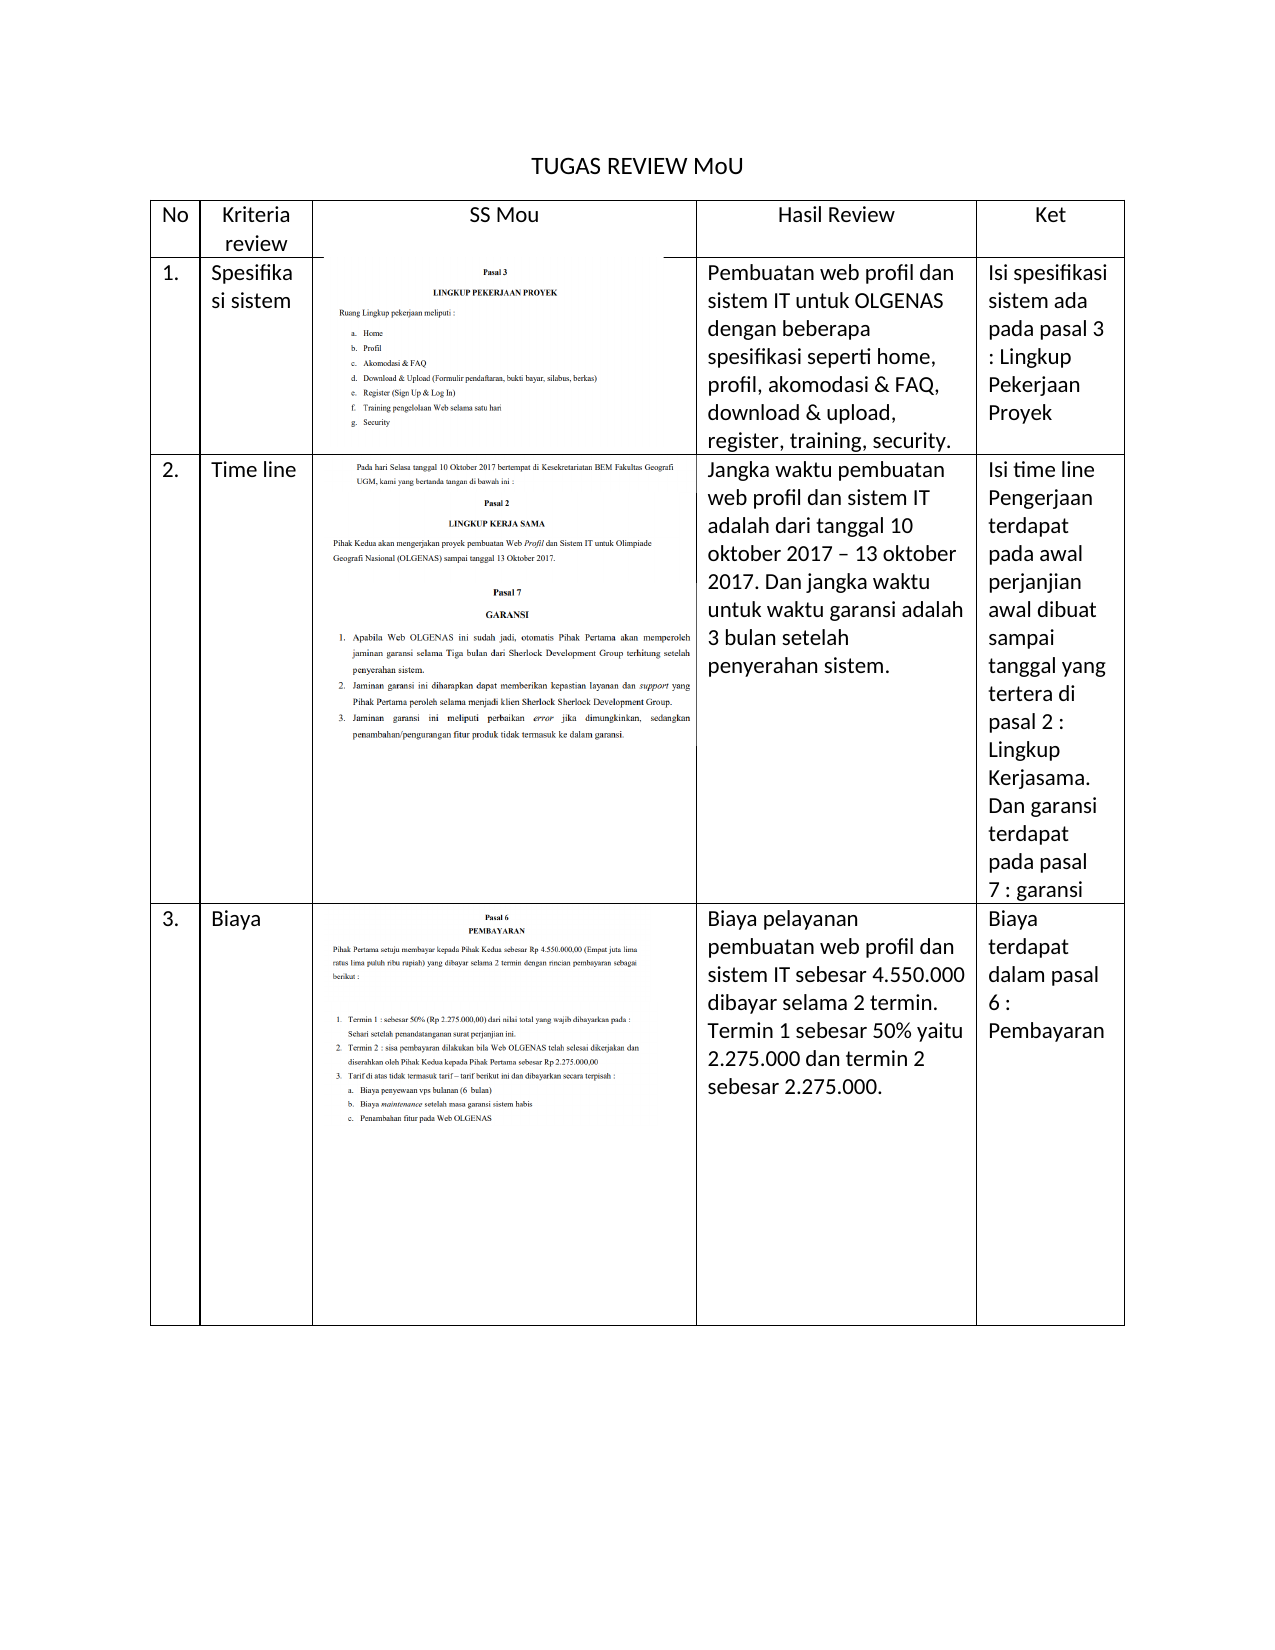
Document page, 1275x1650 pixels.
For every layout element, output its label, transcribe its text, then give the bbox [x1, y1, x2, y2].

table_header SS Mou [313, 201, 696, 257]
text TUGAS REVIEW MoU [150, 150, 1125, 181]
picture [323, 257, 664, 447]
table_cell [313, 258, 696, 454]
table_cell Time line [201, 455, 312, 903]
table_cell Biaya [201, 904, 312, 1324]
table_header Kriteria review [201, 201, 312, 257]
table_cell Isi time line Pengerjaan terdapat pada awal perjanjian awal dibuat sampai tanggal yang tertera di pasal 2 : Lingkup Kerjasama. Dan garansi terdapat pada pasal 7 : garansi [977, 455, 1124, 903]
picture [323, 904, 658, 1126]
table_header Hasil Review [697, 201, 976, 257]
picture [323, 455, 697, 746]
table_header Ket [977, 201, 1124, 257]
table_cell [313, 455, 696, 903]
table_cell 1. [151, 258, 199, 454]
table_cell Pembuatan web profil dan sistem IT untuk OLGENAS dengan beberapa spesifikasi seperti home, profil, akomodasi & FAQ, download & upload, register, training, security. [697, 258, 976, 454]
table_cell Isi spesifikasi sistem ada pada pasal 3 : Lingkup Pekerjaan Proyek [977, 258, 1124, 454]
table_cell Biaya terdapat dalam pasal 6 : Pembayaran [977, 904, 1124, 1324]
table_cell Jangka waktu pembuatan web profil dan sistem IT adalah dari tanggal 10 oktober 2017 – 13 oktober 2017. Dan jangka waktu untuk waktu garansi adalah 3 bulan setelah penyerahan sistem. [697, 455, 976, 903]
table_cell 3. [151, 904, 199, 1324]
table_cell Spesifikasi sistem [201, 258, 312, 454]
table_cell 2. [151, 455, 199, 903]
table_cell [313, 904, 696, 1324]
table_header No [151, 201, 199, 257]
table_cell Biaya pelayanan pembuatan web profil dan sistem IT sebesar 4.550.000 dibayar selama 2 termin. Termin 1 sebesar 50% yaitu 2.275.000 dan termin 2 sebesar 2.275.000. [697, 904, 976, 1324]
